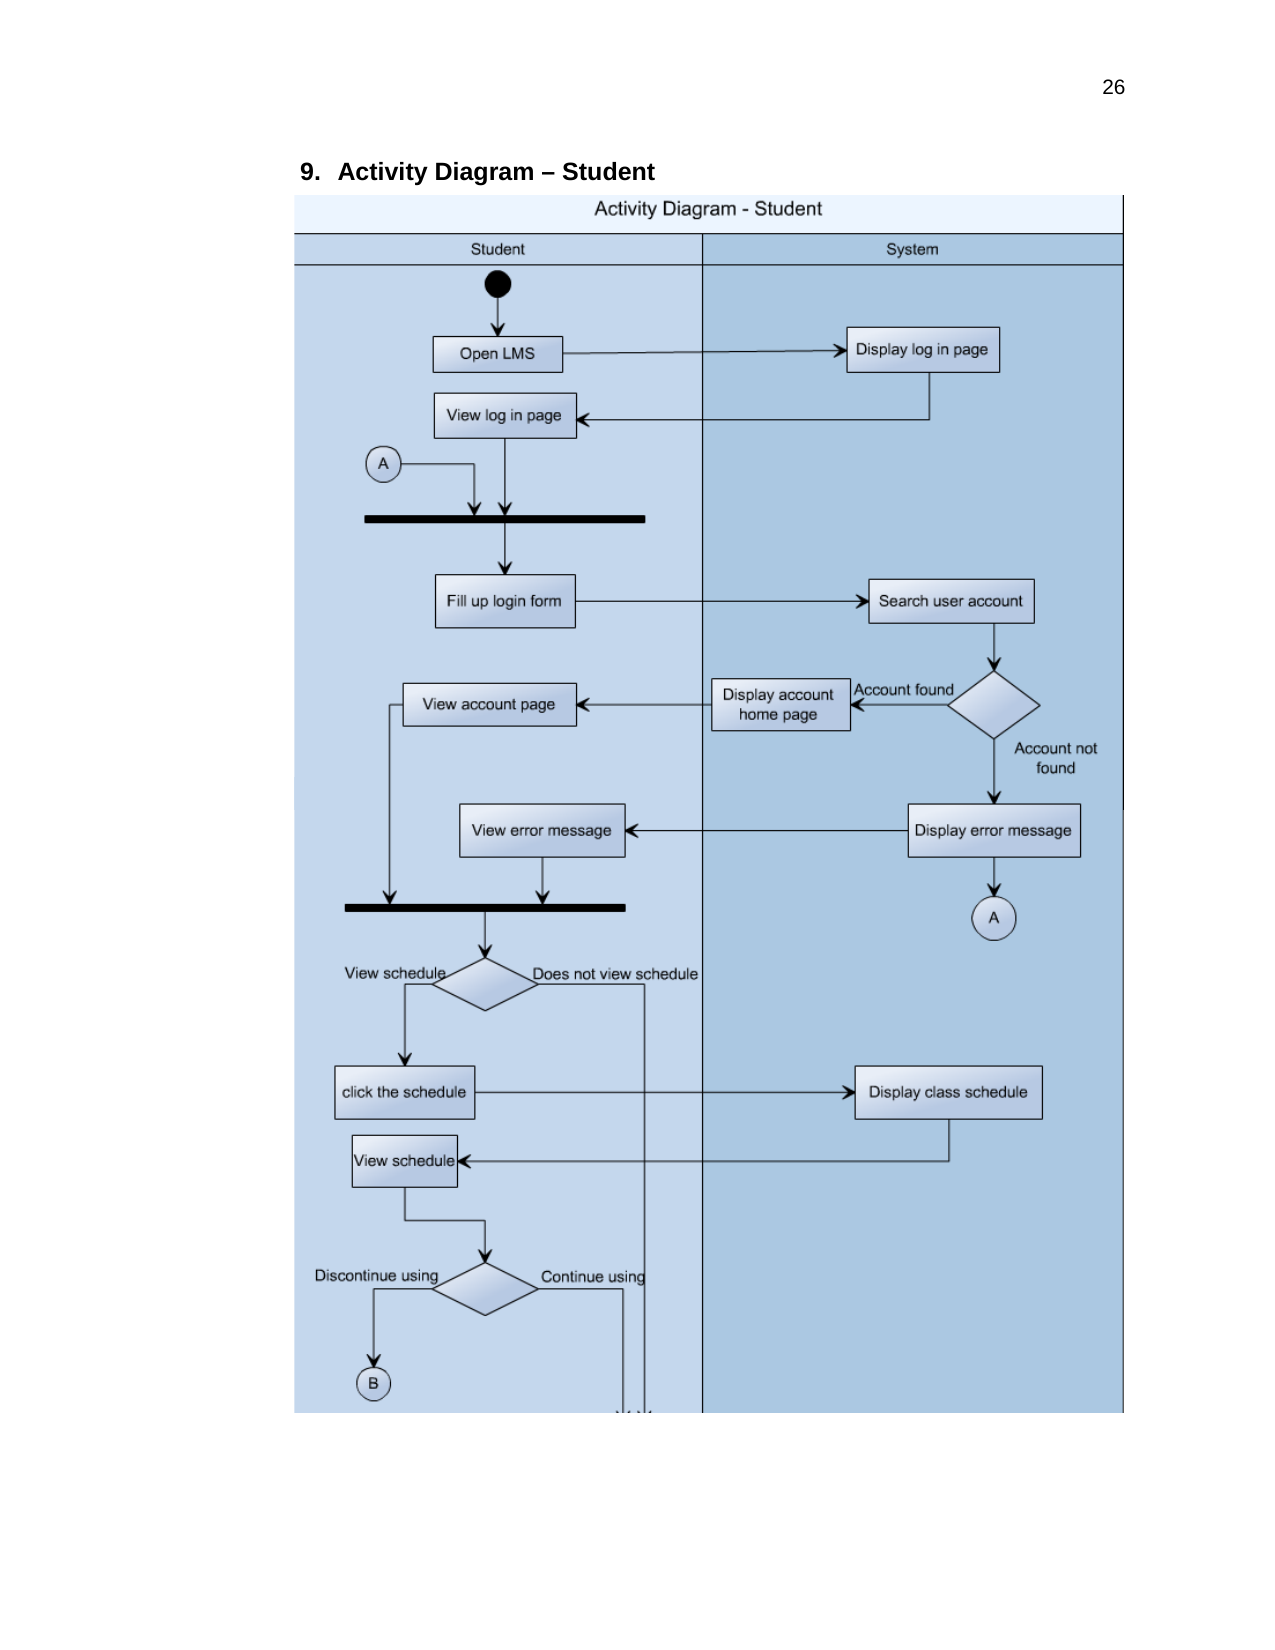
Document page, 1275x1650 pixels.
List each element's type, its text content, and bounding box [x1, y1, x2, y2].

subtitle Activity Diagram – Student [300, 150, 1125, 222]
picture [294, 195, 1124, 1413]
